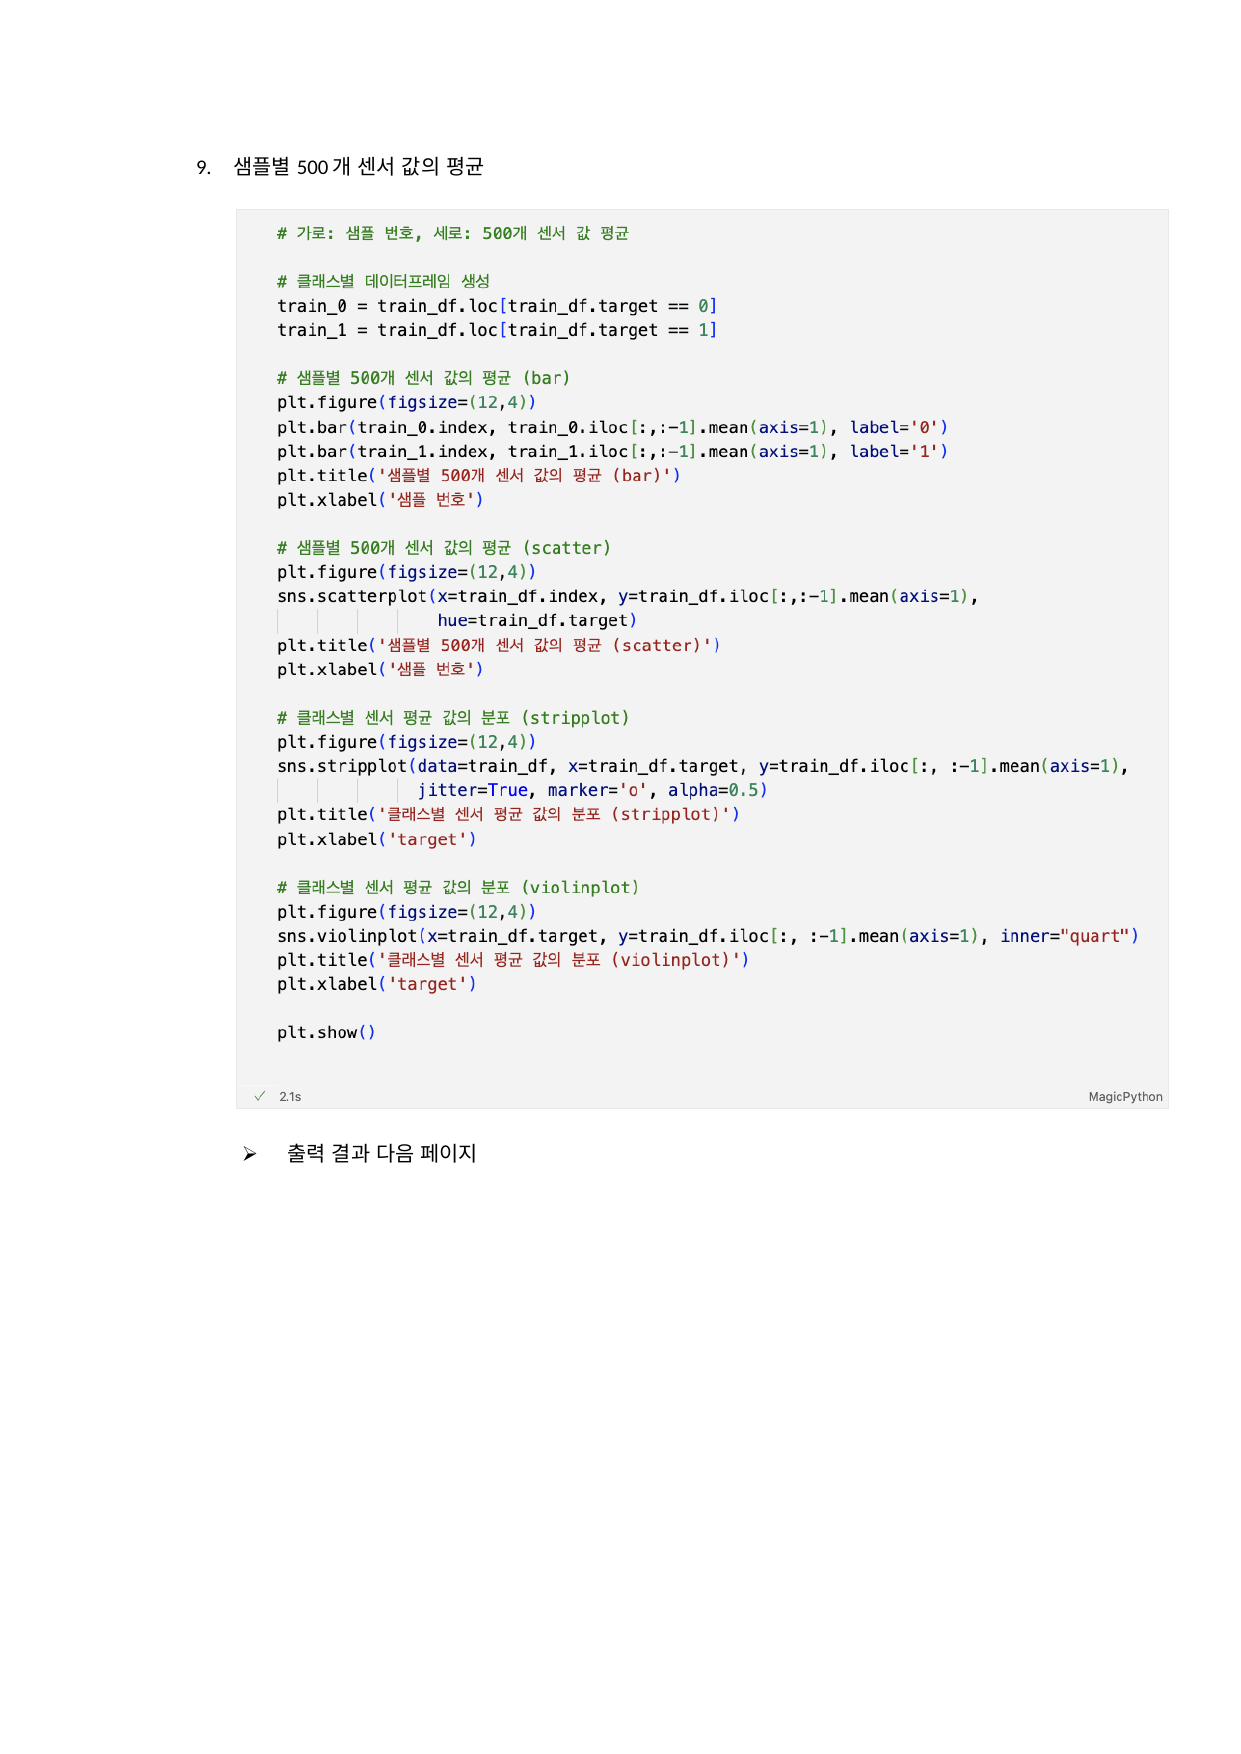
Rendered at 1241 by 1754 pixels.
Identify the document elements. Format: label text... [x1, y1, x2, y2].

picture [233, 205, 1174, 1113]
list 샘플별 500개 센서 값의 평균 [196, 150, 1090, 180]
list 출력 결과 다음 페이지 [242, 1138, 1090, 1168]
